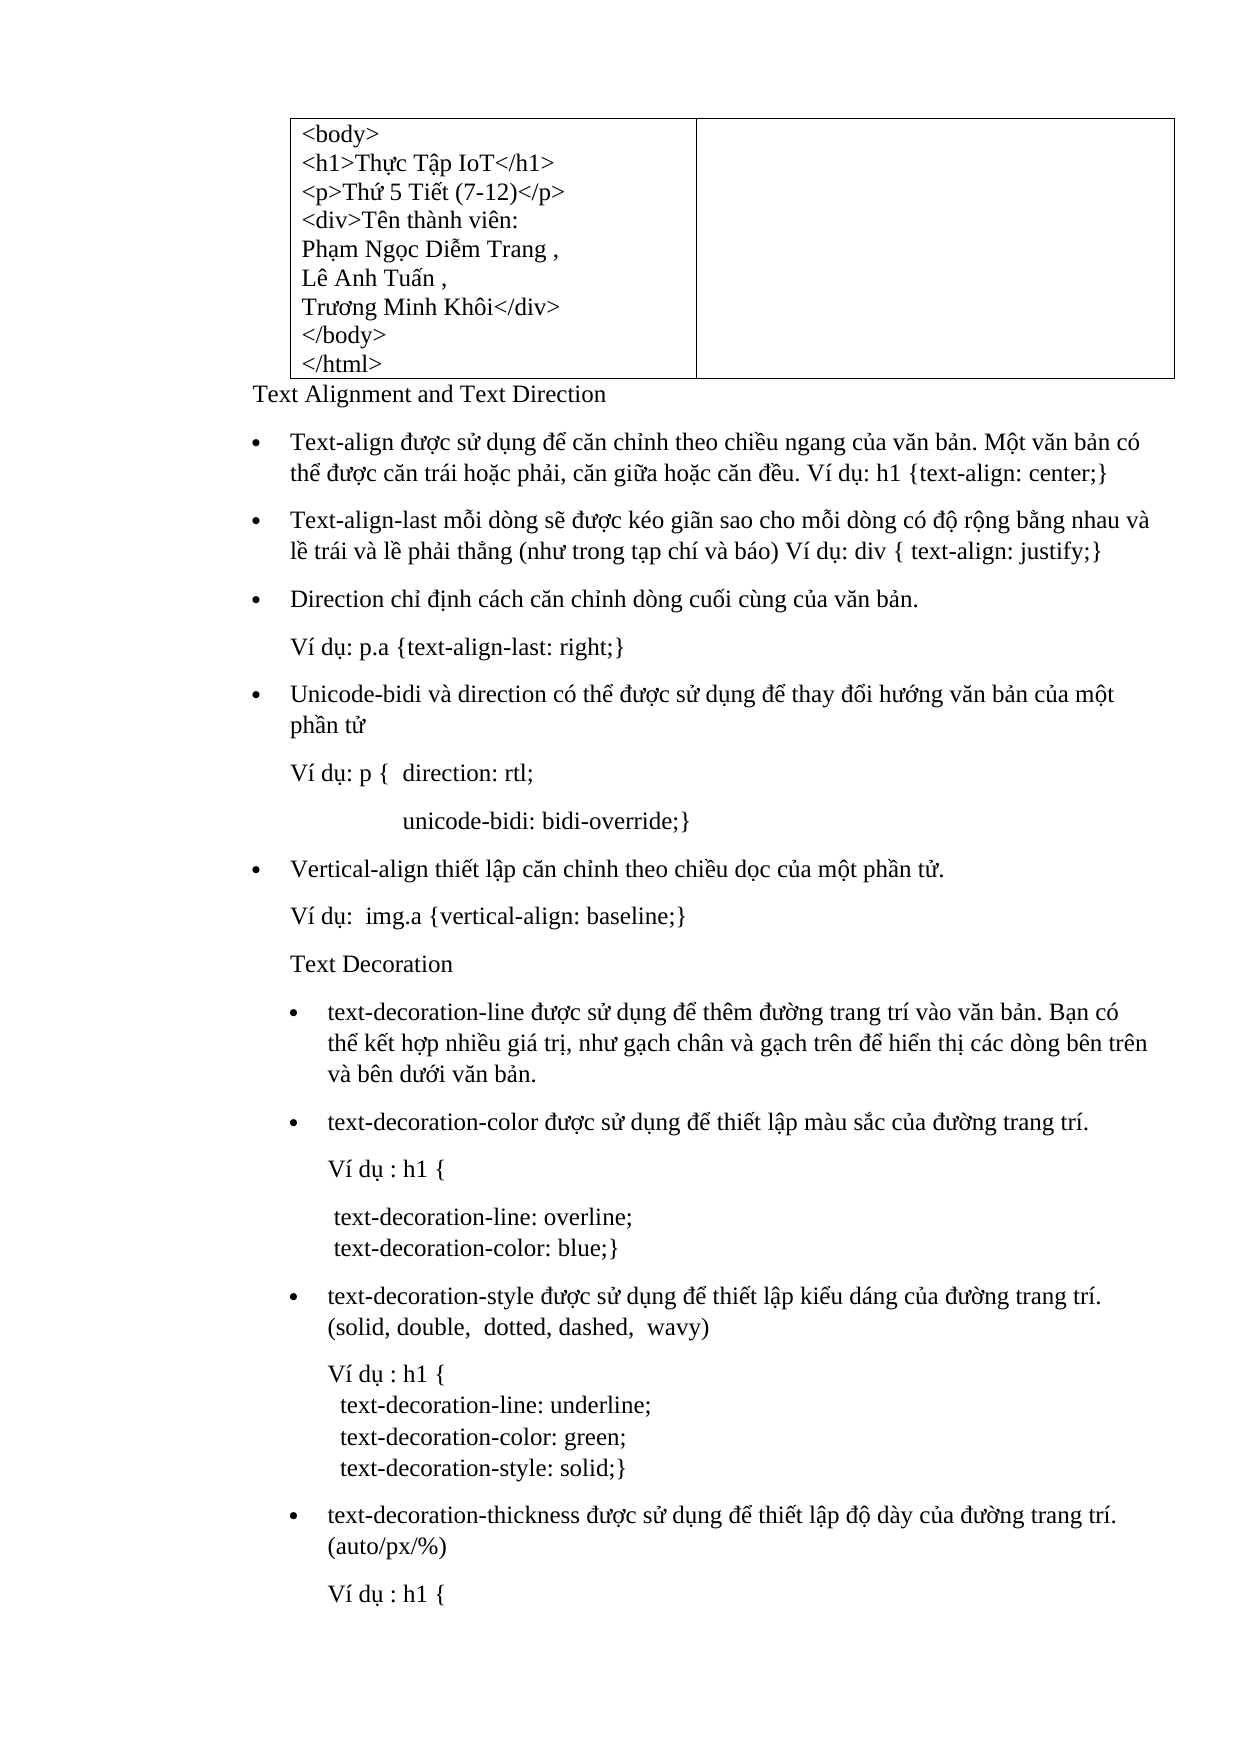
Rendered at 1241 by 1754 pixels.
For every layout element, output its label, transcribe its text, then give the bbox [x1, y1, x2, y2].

text text-decoration-line: overline; text-decoration-color: blue;} [327, 1202, 1152, 1262]
text Ví dụ : h1 { [327, 1154, 1152, 1183]
list Text-align được sử dụng để căn chỉnh theo chiều ngang của văn bản. Một văn bản có thể được căn trái hoặc phải, căn giữa hoặc căn đều. Ví dụ: h1 {text-align: center;} [252, 427, 1152, 486]
text Text Decoration [290, 949, 1152, 978]
text Ví dụ : h1 { [327, 1579, 397, 1608]
list text-decoration-color được sử dụng để thiết lập màu sắc của đường trang trí. [290, 1107, 1152, 1135]
text Ví dụ : h1 { [403, 1579, 1152, 1608]
list text-decoration-thickness được sử dụng để thiết lập độ dày của đường trang trí. (auto/px/%) [290, 1500, 1152, 1560]
text Ví dụ : h1 { text-decoration-line: underline; text-decoration-color: green; text-decoration-style: solid;} [327, 1359, 1152, 1481]
text Ví dụ: p { direction: rtl; [290, 758, 1152, 787]
list Text-align-last mỗi dòng sẽ được kéo giãn sao cho mỗi dòng có độ rộng bằng nhau và lề trái và lề phải thẳng (như trong tạp chí và báo) Ví dụ: div { text-align: justify;} [252, 505, 1152, 565]
list Vertical-align thiết lập căn chỉnh theo chiều dọc của một phần tử. [252, 854, 1152, 882]
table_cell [291, 119, 696, 378]
list Direction chỉ định cách căn chỉnh dòng cuối cùng của văn bản. [252, 584, 1152, 613]
text Ví dụ: p.a {text-align-last: right;} [290, 632, 1152, 661]
text Ví dụ: img.a {vertical-align: baseline;} [290, 901, 1152, 930]
list text-decoration-line được sử dụng để thêm đường trang trí vào văn bản. Bạn có thể kết hợp nhiều giá trị, như gạch chân và gạch trên để hiển thị các dòng bên trên và bên dưới văn bản. [290, 997, 1152, 1088]
text unicode-bidi: bidi-override;} [290, 806, 1152, 835]
list Unicode-bidi và direction có thể được sử dụng để thay đổi hướng văn bản của một phần tử [252, 679, 1152, 739]
text Text Alignment and Text Direction [177, 379, 1152, 408]
list text-decoration-style được sử dụng để thiết lập kiểu dáng của đường trang trí. (solid, double, dotted, dashed, wavy) [290, 1281, 1152, 1341]
table_cell [697, 119, 1174, 378]
